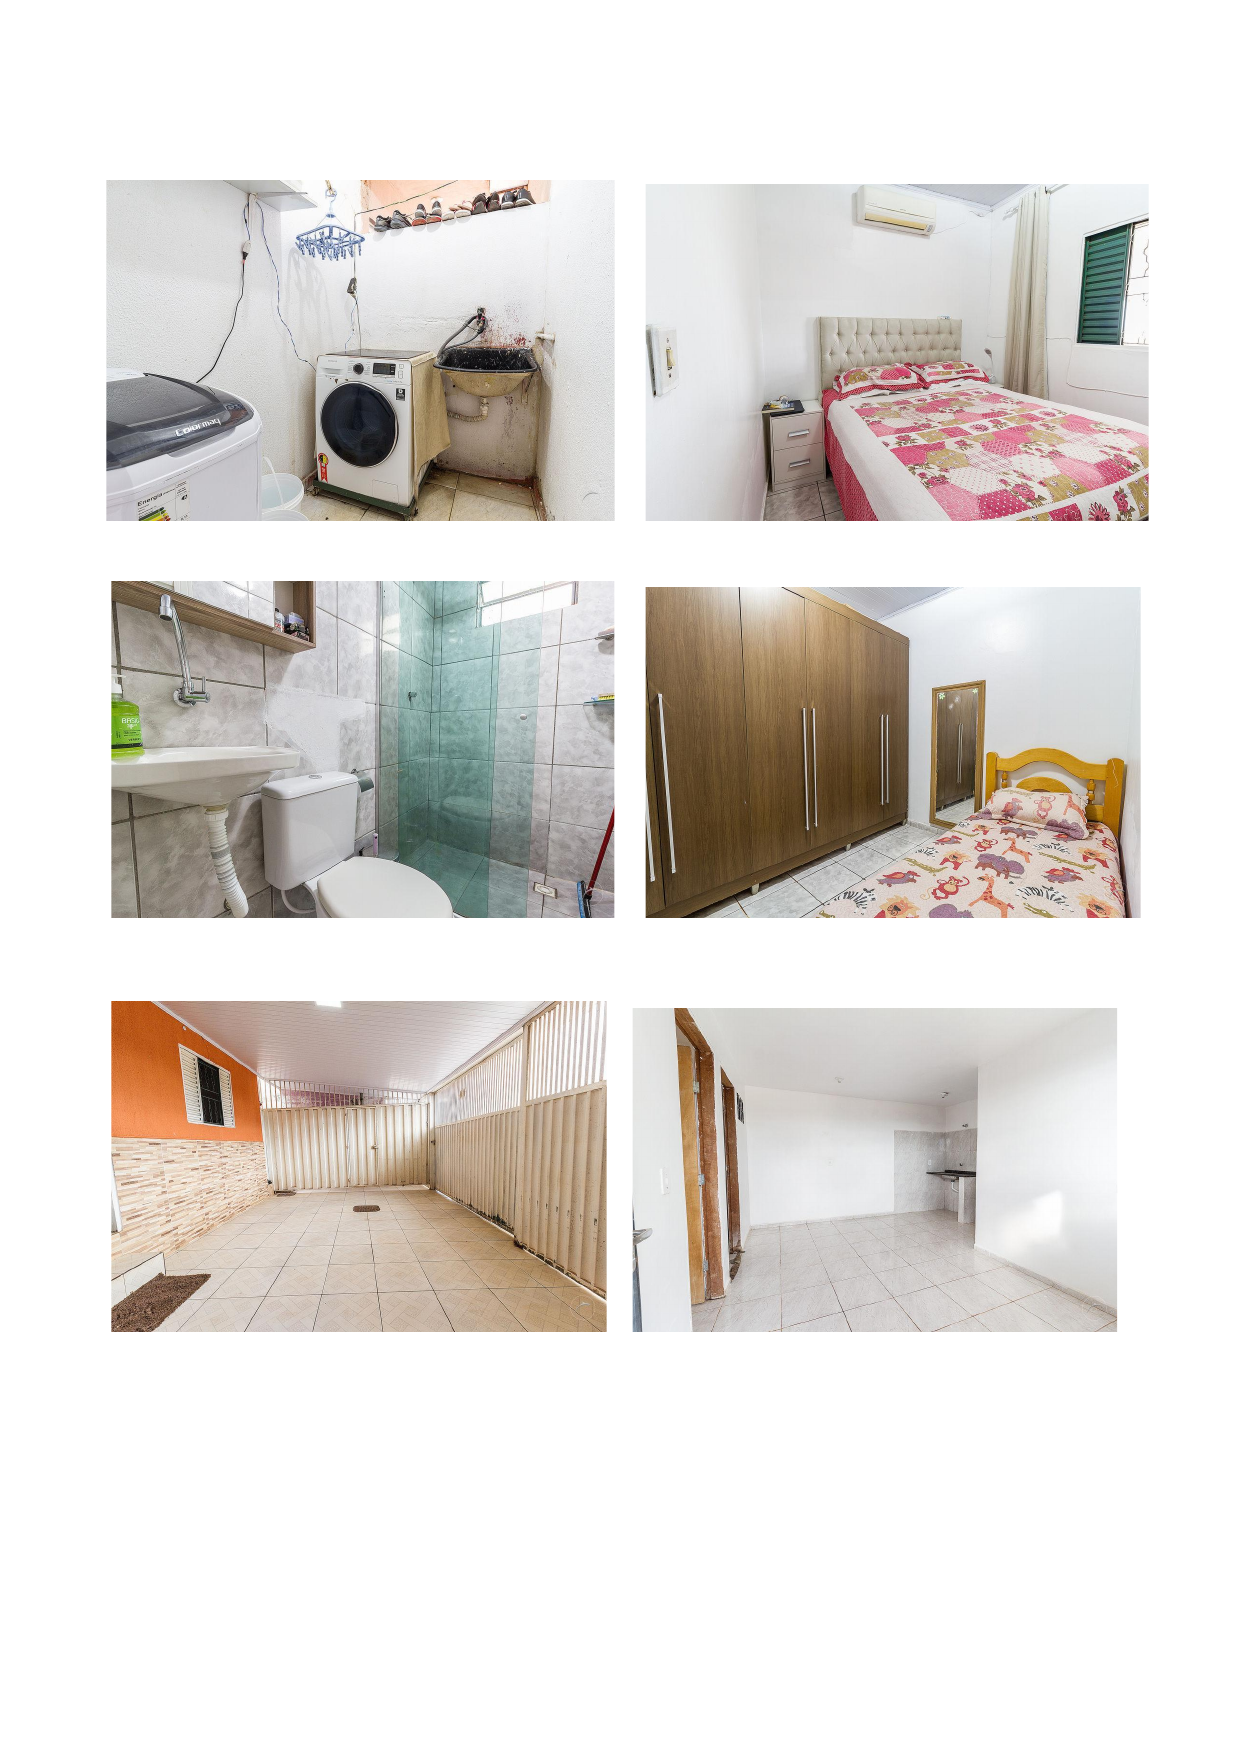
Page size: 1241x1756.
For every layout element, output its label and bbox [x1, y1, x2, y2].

picture [645, 587, 1141, 918]
picture [645, 184, 1149, 521]
picture [111, 581, 615, 918]
picture [111, 1001, 607, 1332]
picture [106, 180, 615, 521]
picture [632, 1008, 1118, 1332]
